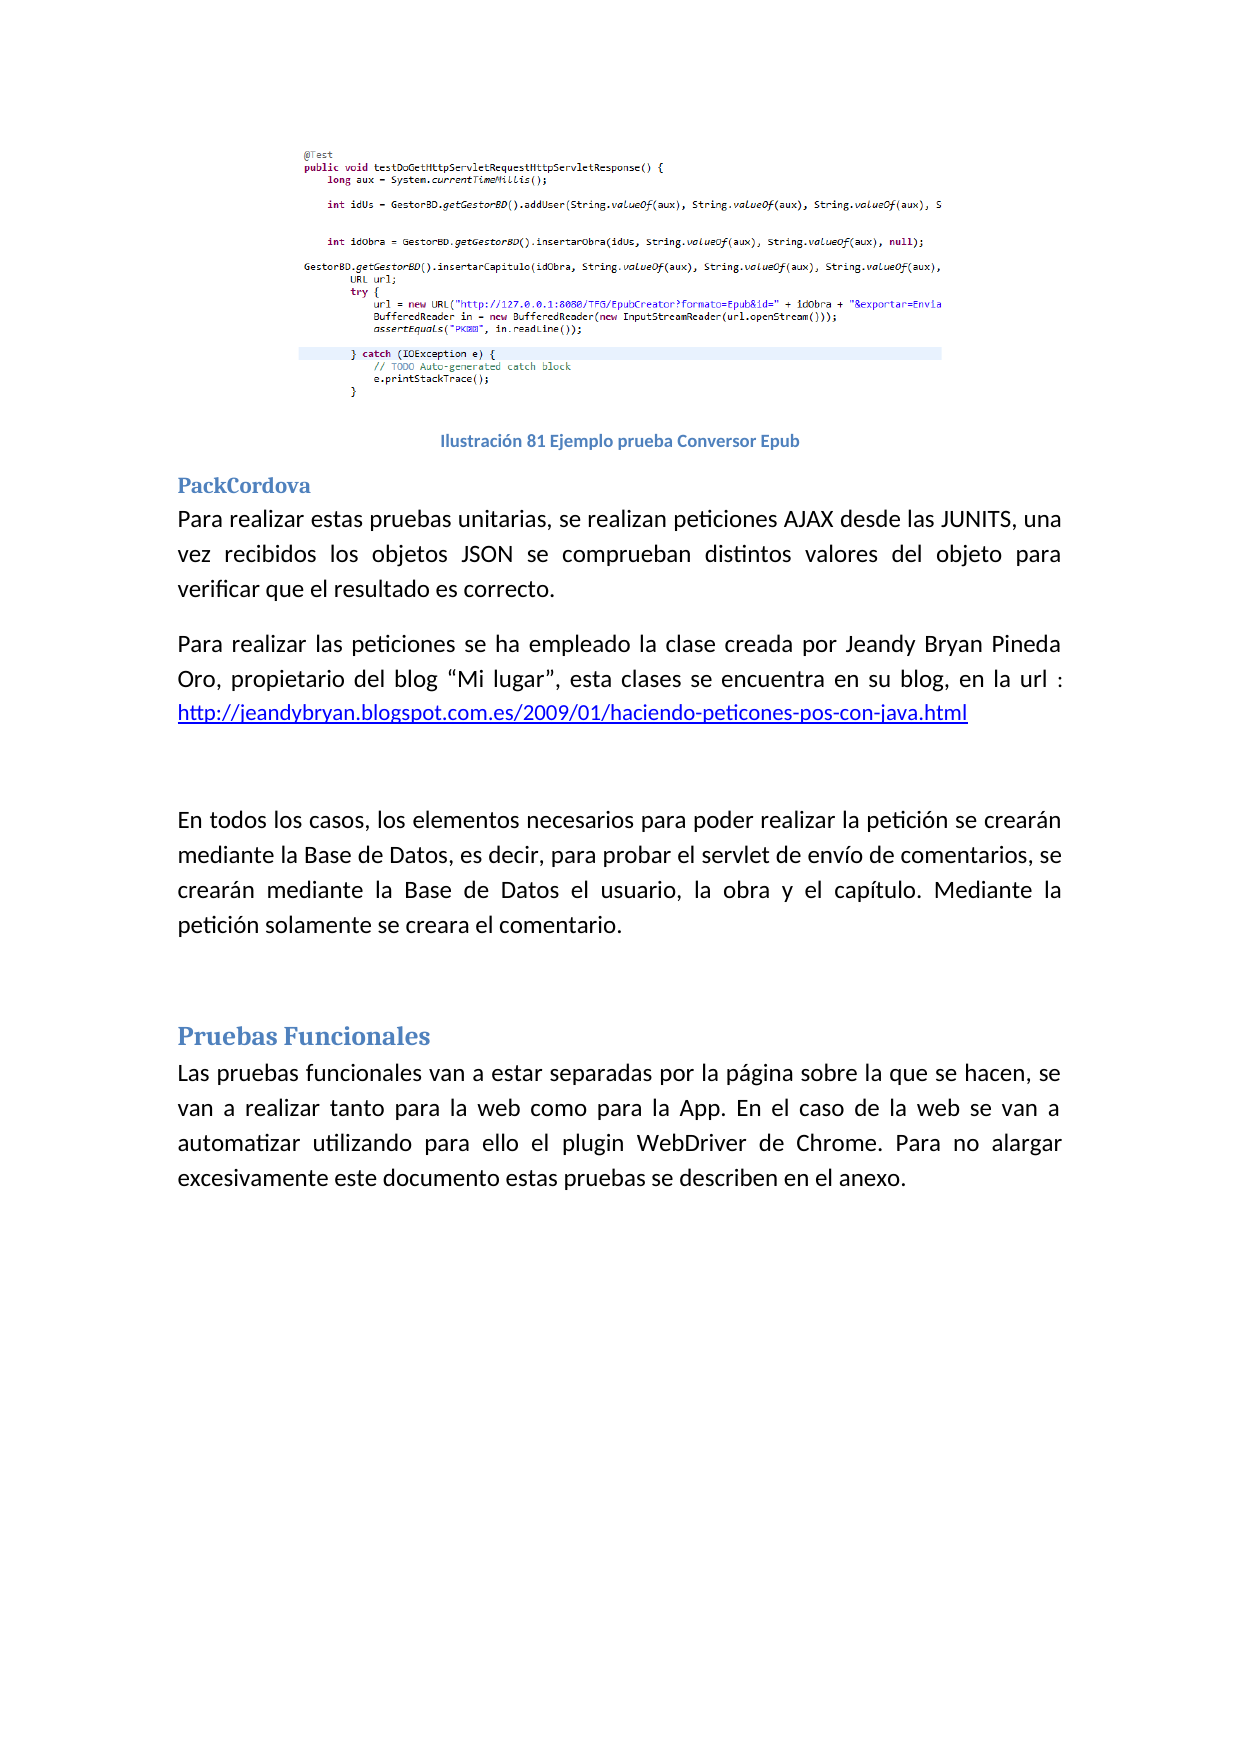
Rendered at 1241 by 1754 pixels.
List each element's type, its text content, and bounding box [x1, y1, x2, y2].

subtitle PackCordova [177, 473, 1063, 499]
text Las pruebas funcionales van a estar separadas por la página sobre la que se hacen, se van a realizar tanto para la web como para la App. En el caso de la web se van a automatizar utilizando para ello el plugin WebDriver de Chrome. Para no alargar excesivamente este documento estas pruebas se describen en el anexo. [177, 1057, 1063, 1192]
text Para realizar las peticiones se ha empleado la clase creada por Jeandy Bryan Pineda Oro, propietario del blog “Mi lugar”, esta clases se encuentra en su blog, en la url : http://jeandybryan.blogspot.com.es/2009/01/haciendo-peticones-pos-con-java.html [177, 629, 1063, 726]
text Para realizar estas pruebas unitarias, se realizan peticiones AJAX desde las JUNITS, una vez recibidos los objetos JSON se comprueban distintos valores del objeto para verificar que el resultado es correcto. [177, 503, 1063, 603]
subtitle Pruebas Funcionales [177, 1021, 1063, 1052]
picture [298, 147, 942, 404]
text En todos los casos, los elementos necesarios para poder realizar la petición se crearán mediante la Base de Datos, es decir, para probar el servlet de envío de comentarios, se crearán mediante la Base de Datos el usuario, la obra y el capítulo. Mediante la petición solamente se creara el comentario. [177, 804, 1063, 940]
